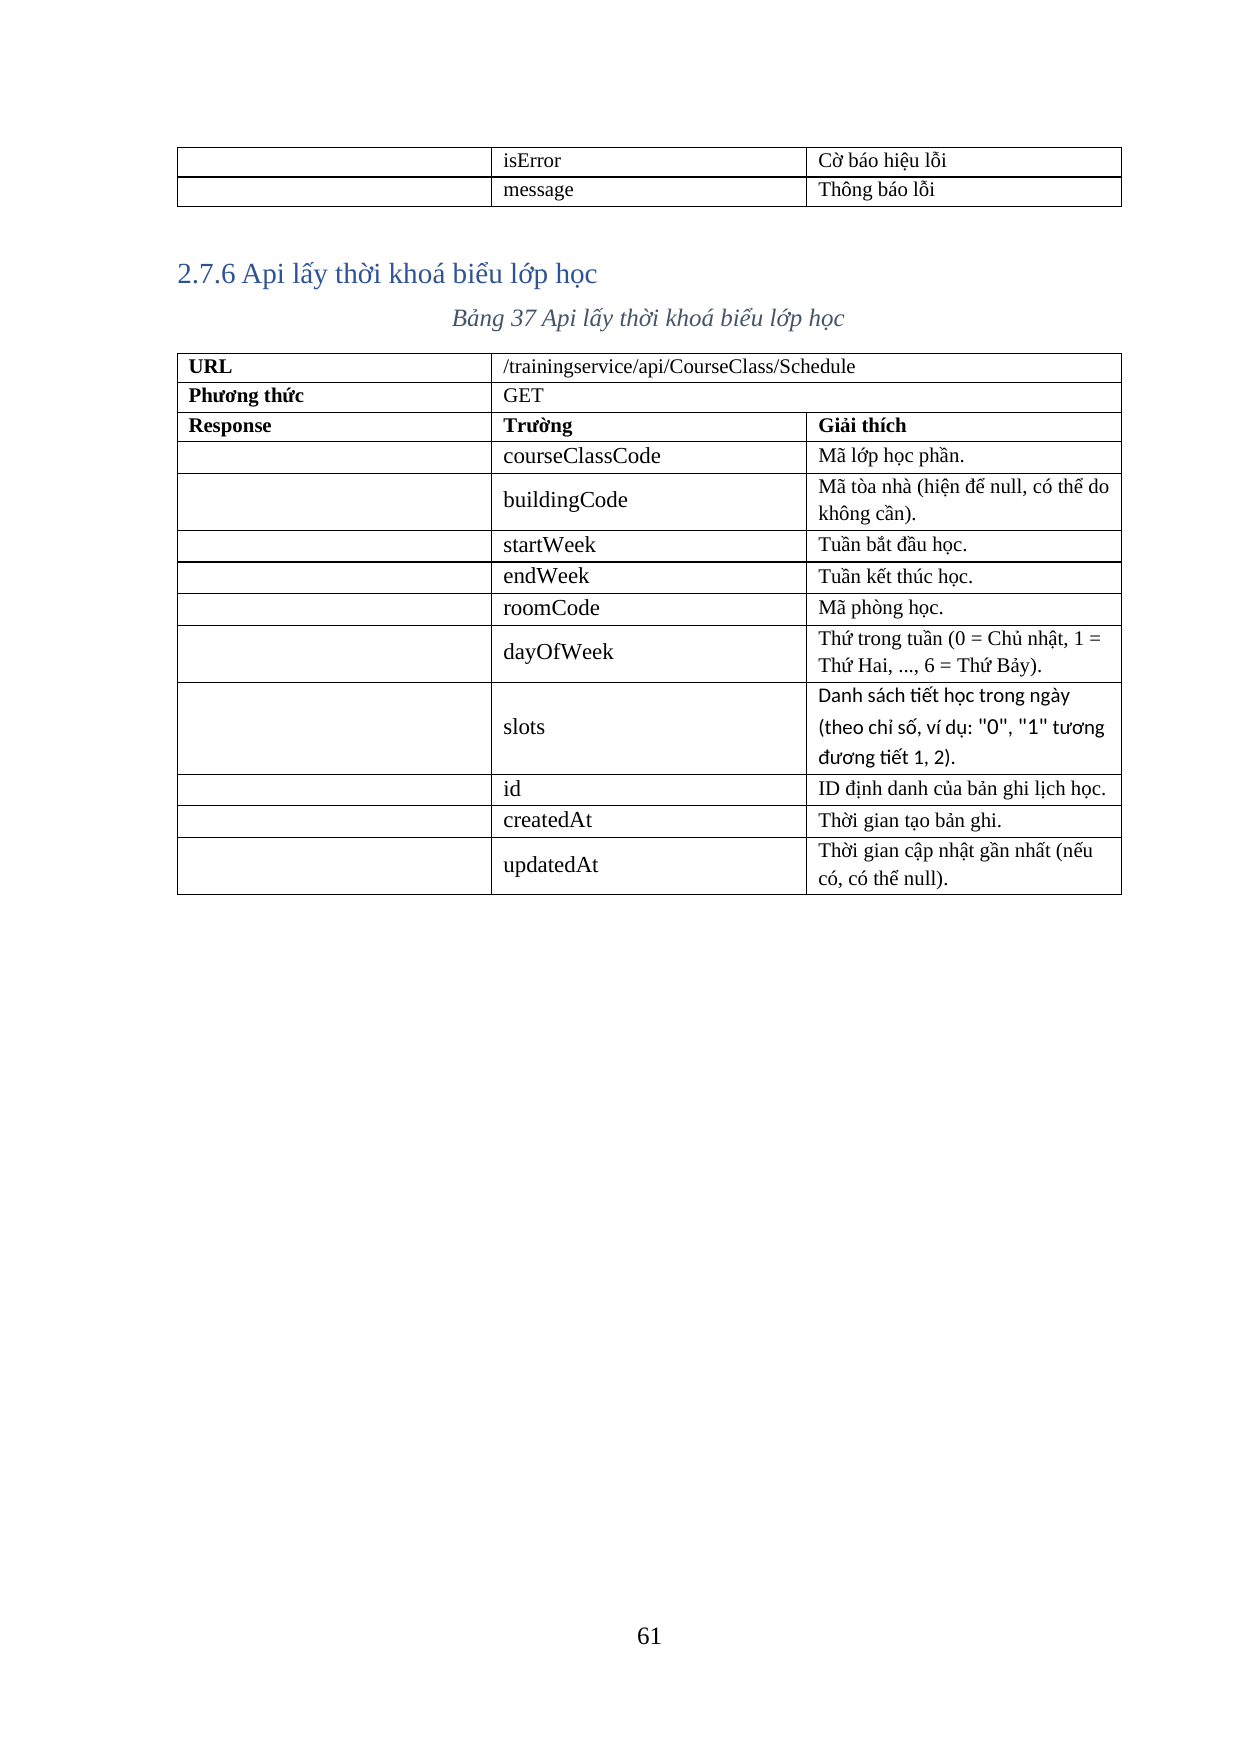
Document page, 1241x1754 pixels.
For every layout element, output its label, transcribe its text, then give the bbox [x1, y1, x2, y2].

table_cell [178, 838, 491, 894]
table_cell Response [178, 413, 491, 441]
table_cell endWeek [492, 563, 806, 593]
table_cell Tuần bắt đầu học. [807, 531, 1121, 561]
table_cell [178, 683, 491, 774]
table_cell Phương thức [178, 383, 491, 412]
table_cell roomCode [492, 594, 806, 625]
table_cell [178, 806, 491, 837]
table_cell [178, 594, 491, 625]
table_cell [178, 626, 491, 682]
table_cell createdAt [492, 806, 806, 837]
table_cell message [492, 178, 806, 206]
table_cell isError [492, 148, 806, 176]
table_cell Tuần kết thúc học. [807, 563, 1121, 593]
table_cell Mã tòa nhà (hiện để null, có thể do không cần). [807, 474, 1121, 530]
table_cell buildingCode [492, 474, 806, 530]
table_cell Thời gian tạo bản ghi. [807, 806, 1121, 837]
table_cell [178, 531, 491, 561]
table_cell [178, 178, 491, 206]
table_cell Trường [492, 413, 806, 441]
subtitle 2.7.6 Api lấy thời khoá biểu lớp học [177, 256, 1122, 290]
table_cell dayOfWeek [492, 626, 806, 682]
table_cell Danh sách tiết học trong ngày (theo chỉ số, ví dụ: "0", "1" tương đương tiết 1, 2). [807, 683, 1121, 774]
table_cell [178, 775, 491, 805]
table_cell id [492, 775, 806, 805]
table_cell slots [492, 683, 806, 774]
table_cell Thông báo lỗi [807, 178, 1121, 206]
table_header /trainingservice/api/CourseClass/Schedule [492, 354, 1121, 382]
table_cell GET [492, 383, 1121, 412]
table_cell startWeek [492, 531, 806, 561]
table_header URL [178, 354, 491, 382]
table_cell Thời gian cập nhật gần nhất (nếu có, có thể null). [807, 838, 1121, 894]
table_cell [178, 148, 491, 176]
table_cell Thứ trong tuần (0 = Chủ nhật, 1 = Thứ Hai, ..., 6 = Thứ Bảy). [807, 626, 1121, 682]
table_cell [178, 474, 491, 530]
table_cell ID định danh của bản ghi lịch học. [807, 775, 1121, 805]
table_cell Mã phòng học. [807, 594, 1121, 625]
table_cell [178, 563, 491, 593]
table_cell courseClassCode [492, 442, 806, 473]
table_cell Mã lớp học phần. [807, 442, 1121, 473]
table_cell Giải thích [807, 413, 1121, 441]
text Bảng 37 Api lấy thời khoá biểu lớp học [177, 303, 1122, 332]
table_cell Cờ báo hiệu lỗi [807, 148, 1121, 176]
table_cell [178, 442, 491, 473]
table_cell updatedAt [492, 838, 806, 894]
